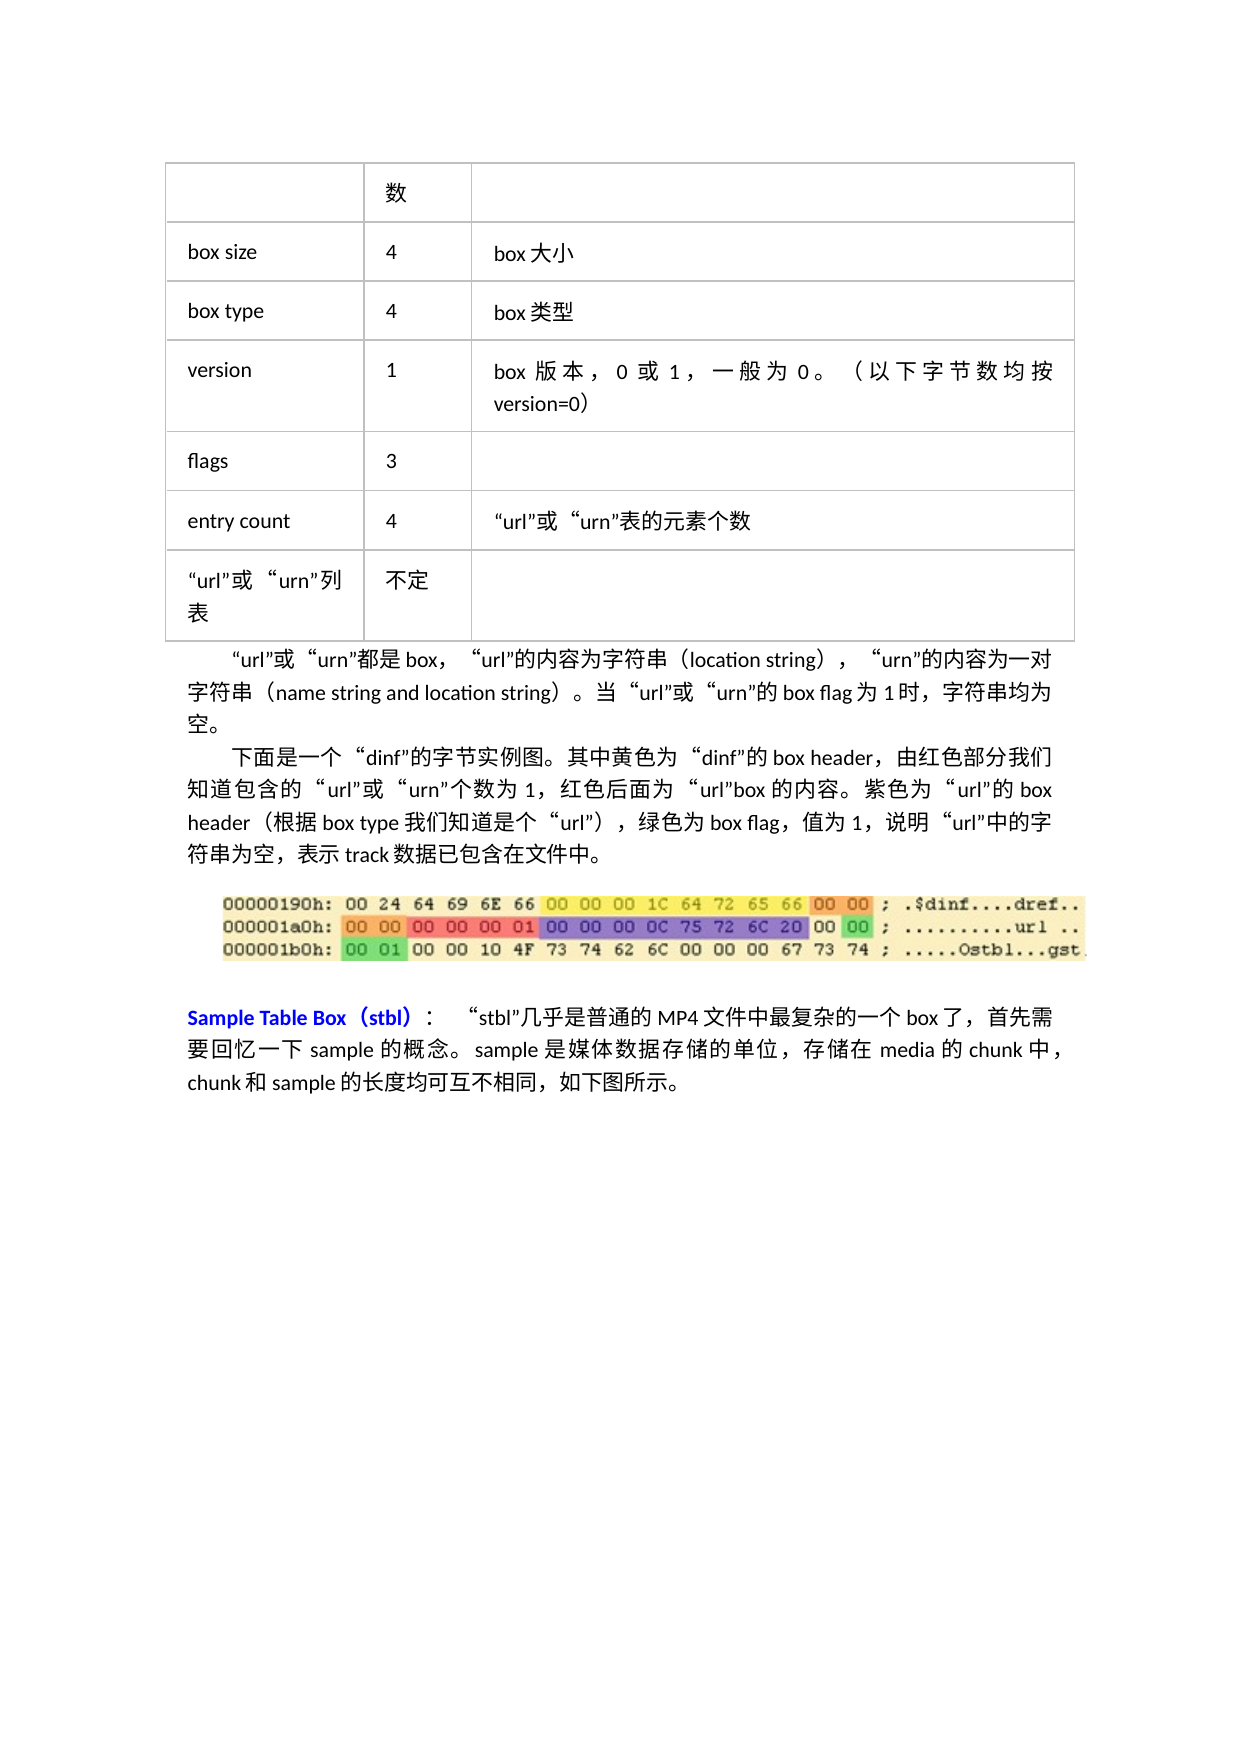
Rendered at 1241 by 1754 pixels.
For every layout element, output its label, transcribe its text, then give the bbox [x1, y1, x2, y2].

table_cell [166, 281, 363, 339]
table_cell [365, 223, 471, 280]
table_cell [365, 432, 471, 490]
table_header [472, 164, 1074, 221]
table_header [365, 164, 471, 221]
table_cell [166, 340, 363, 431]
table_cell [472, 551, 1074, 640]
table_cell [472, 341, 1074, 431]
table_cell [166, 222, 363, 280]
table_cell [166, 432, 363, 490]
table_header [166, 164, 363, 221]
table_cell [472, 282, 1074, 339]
list “url”或“urn”都是box，“url”的内容为字符串（location string），“urn”的内容为一对字符串（name string and location string）。当“url”或“urn”的box flag为1时，字符串均为空。 [187, 642, 1053, 739]
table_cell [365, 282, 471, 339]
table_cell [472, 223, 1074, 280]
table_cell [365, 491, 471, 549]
list 下面是一个“dinf”的字节实例图。其中黄色为“dinf”的box header，由红色部分我们知道包含的“url”或“urn”个数为1，红色后面为“url”box的内容。紫色为“url”的box header（根据box type我们知道是个“url”），绿色为box flag，值为1，说明“url”中的字符串为空，表示track数据已包含在文件中。 [187, 739, 1053, 869]
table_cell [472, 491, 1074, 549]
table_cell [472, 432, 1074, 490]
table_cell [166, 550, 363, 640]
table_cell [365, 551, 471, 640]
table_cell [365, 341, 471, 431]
picture [222, 896, 1087, 961]
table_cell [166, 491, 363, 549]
list Sample Table Box（stbl）： “stbl”几乎是普通的MP4文件中最复杂的一个box了，首先需要回忆一下sample的概念。sample是媒体数据存储的单位，存储在media的chunk中，chunk和sample的长度均可互不相同，如下图所示。 [187, 999, 1053, 1097]
